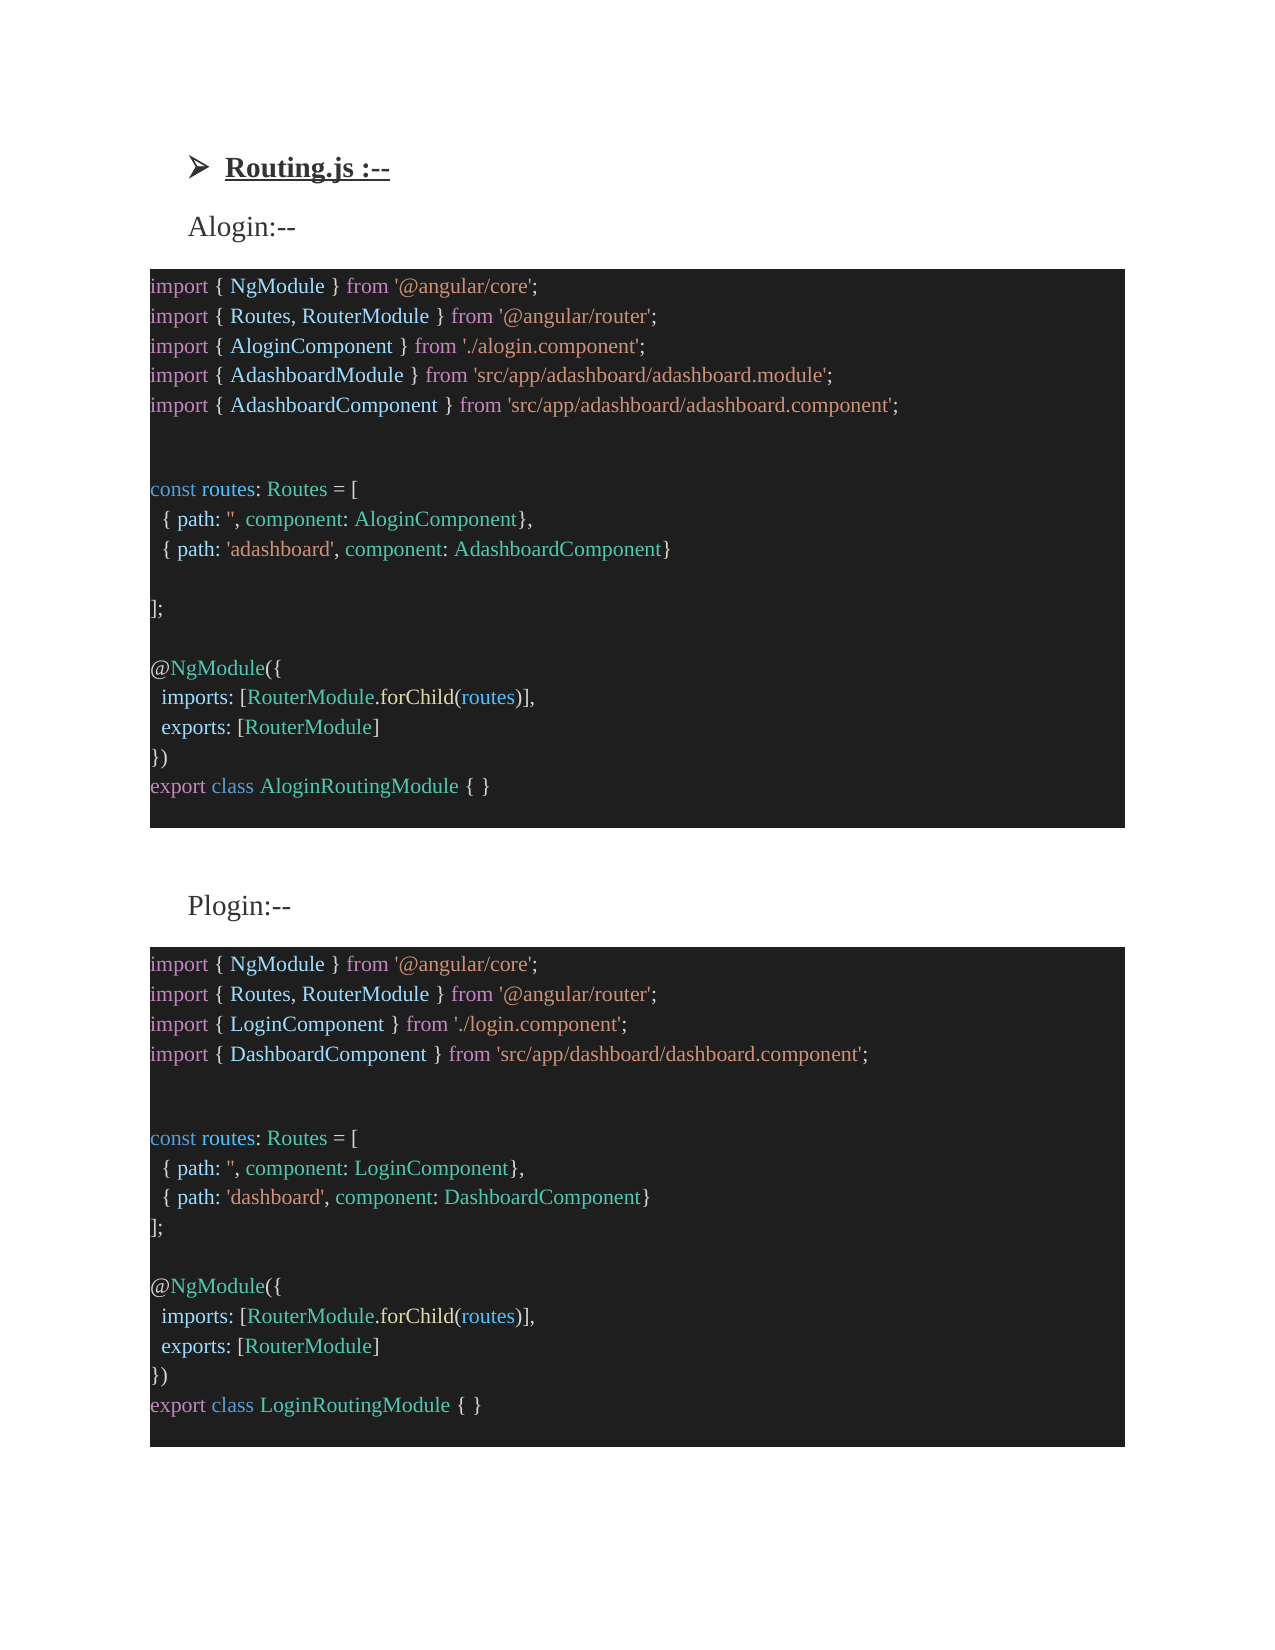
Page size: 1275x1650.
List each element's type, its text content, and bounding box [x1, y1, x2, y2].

list Routing.js :-- [187, 150, 1125, 184]
text { path: 'dashboard', component: DashboardComponent} [150, 1180, 1125, 1209]
text export class AloginRoutingModule { } [150, 769, 1125, 798]
text @NgModule({ [150, 1269, 1125, 1298]
text { path: 'adashboard', component: AdashboardComponent} [150, 531, 1125, 561]
text const routes: Routes = [ [150, 1120, 1125, 1150]
text imports: [RouterModule.forChild(routes)], [150, 1298, 1125, 1328]
text import { AdashboardModule } from 'src/app/adashboard/adashboard.module'; [150, 358, 1125, 388]
text import { Routes, RouterModule } from '@angular/router'; [150, 977, 1125, 1006]
text imports: [RouterModule.forChild(routes)], [150, 680, 1125, 709]
text { path: '', component: LoginComponent}, [150, 1150, 1125, 1180]
text @NgModule({ [150, 650, 1125, 680]
text import { Routes, RouterModule } from '@angular/router'; [150, 298, 1125, 328]
text import { DashboardComponent } from 'src/app/dashboard/dashboard.component'; [150, 1036, 1125, 1066]
text exports: [RouterModule] [150, 709, 1125, 739]
text }) [150, 739, 1125, 769]
text import { NgModule } from '@angular/core'; [150, 947, 1125, 977]
text import { AloginComponent } from './alogin.component'; [150, 328, 1125, 358]
text export class LoginRoutingModule { } [150, 1388, 1125, 1417]
text exports: [RouterModule] [150, 1328, 1125, 1358]
text Plogin:-- [187, 888, 1125, 921]
text ]; [150, 591, 1125, 620]
text Alogin:-- [187, 209, 1125, 243]
text }) [150, 1358, 1125, 1388]
text ]; [150, 1209, 1125, 1239]
text { path: '', component: AloginComponent}, [150, 502, 1125, 531]
text import { LoginComponent } from './login.component'; [150, 1006, 1125, 1036]
text import { NgModule } from '@angular/core'; [150, 269, 1125, 298]
text import { AdashboardComponent } from 'src/app/adashboard/adashboard.component'; [150, 388, 1125, 417]
text const routes: Routes = [ [150, 472, 1125, 502]
